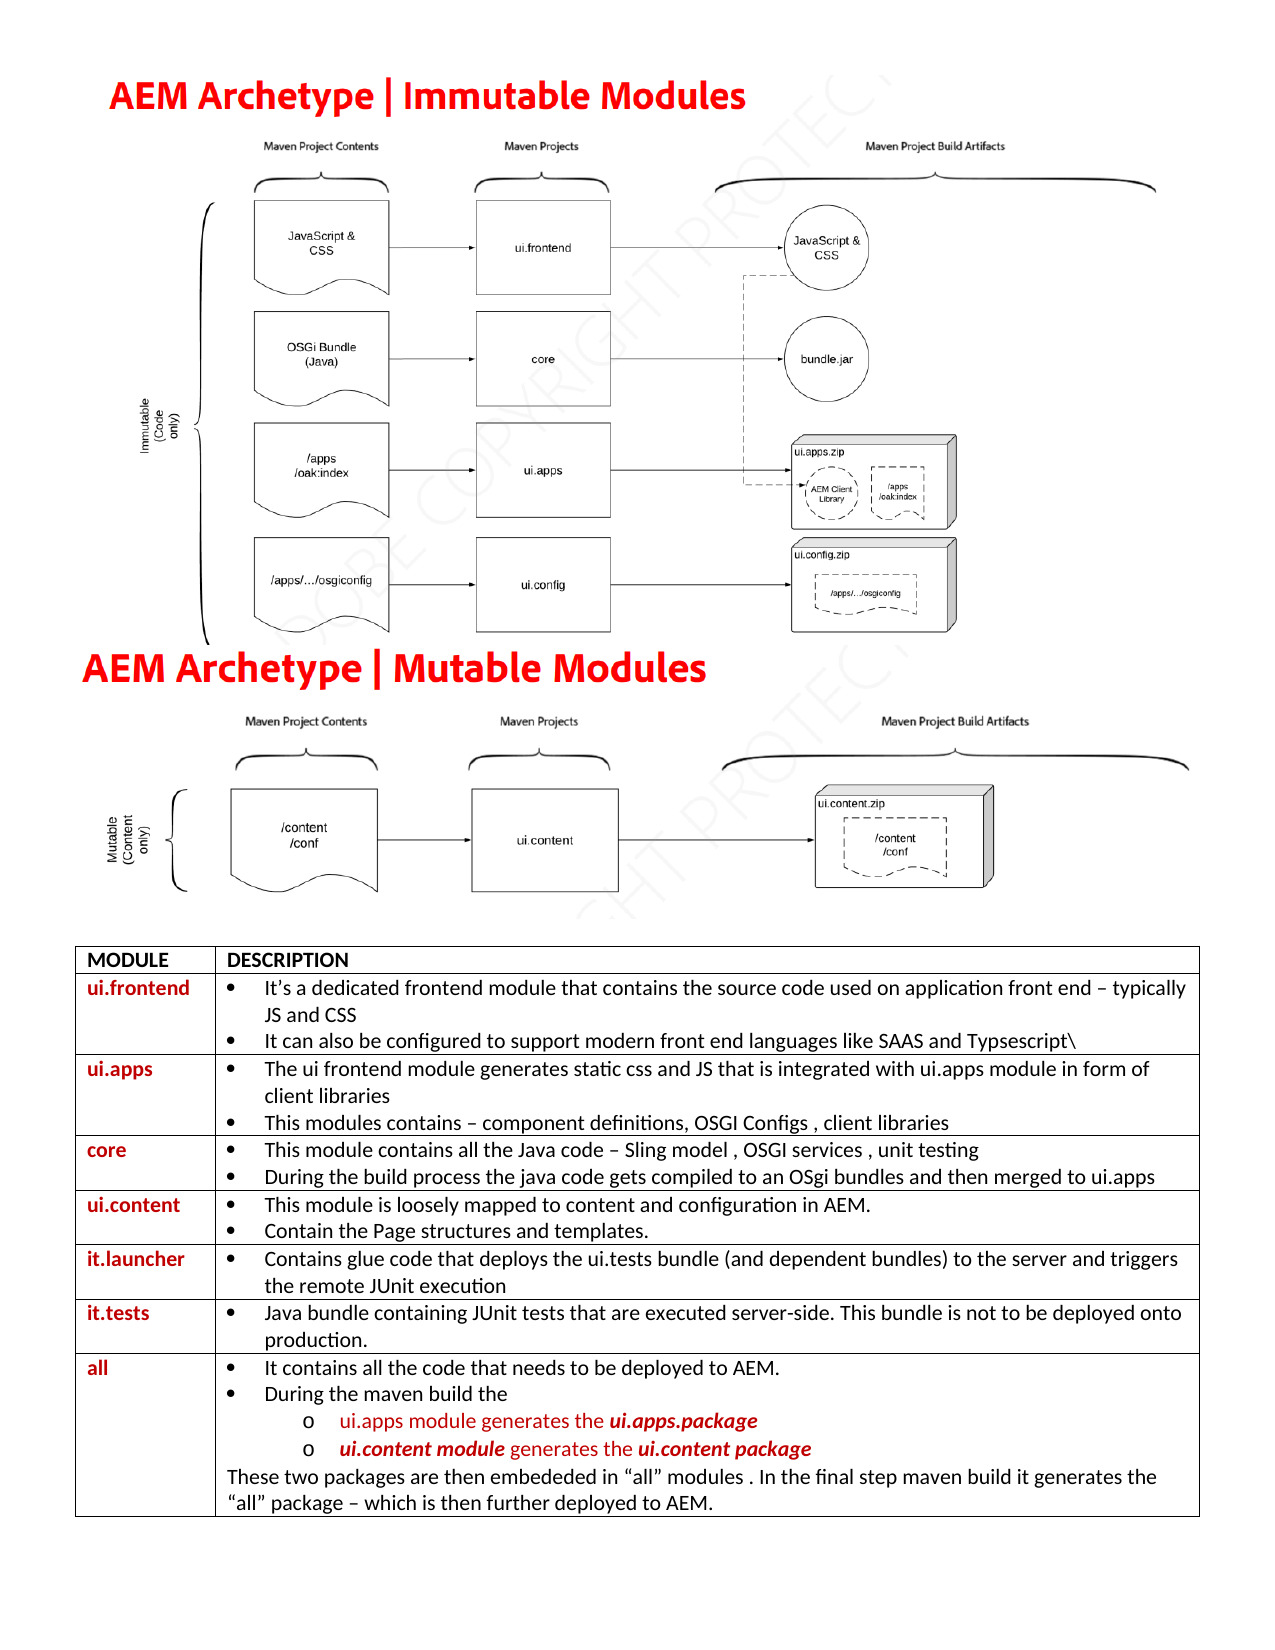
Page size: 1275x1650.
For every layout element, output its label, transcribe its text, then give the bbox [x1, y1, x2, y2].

table_cell This module contains all the Java code – Sling model , OSGI services , unit testing During the build process the java code gets compiled to an OSgi bundles and then merged to ui.apps [216, 1136, 1199, 1190]
table_cell all [76, 1354, 215, 1516]
table_header MODULE [76, 947, 215, 973]
table_header DESCRIPTION [216, 947, 1199, 973]
table_cell Contains glue code that deploys the ui.tests bundle (and dependent bundles) to the server and triggers the remote JUnit execution [216, 1245, 1199, 1298]
table_cell ui.frontend [76, 974, 215, 1054]
table_cell Java bundle containing JUnit tests that are executed server-side. This bundle is not to be deployed onto production. [216, 1300, 1199, 1353]
table_cell ui.content [76, 1191, 215, 1244]
table_cell It’s a dedicated frontend module that contains the source code used on application front end – typically JS and CSS It can also be configured to support modern front end languages like SAAS and Typsescript\ [216, 974, 1199, 1054]
table_cell ui.apps [76, 1055, 215, 1135]
table_cell It contains all the code that needs to be deployed to AEM. During the maven build the ui.apps module generates the ui.apps.package ui.content module generates the ui.content package These two packages are then embededed in “all” modules . In the final step maven build it generates the “all” package – which is then further deployed to AEM. [216, 1354, 1199, 1516]
picture [75, 75, 1200, 919]
table_cell The ui frontend module generates static css and JS that is integrated with ui.apps module in form of client libraries This modules contains – component definitions, OSGI Configs , client libraries [216, 1055, 1199, 1135]
table_cell it.tests [76, 1300, 215, 1353]
table_cell This module is loosely mapped to content and configuration in AEM. Contain the Page structures and templates. [216, 1191, 1199, 1244]
table_cell core [76, 1136, 215, 1190]
table_cell it.launcher [76, 1245, 215, 1298]
